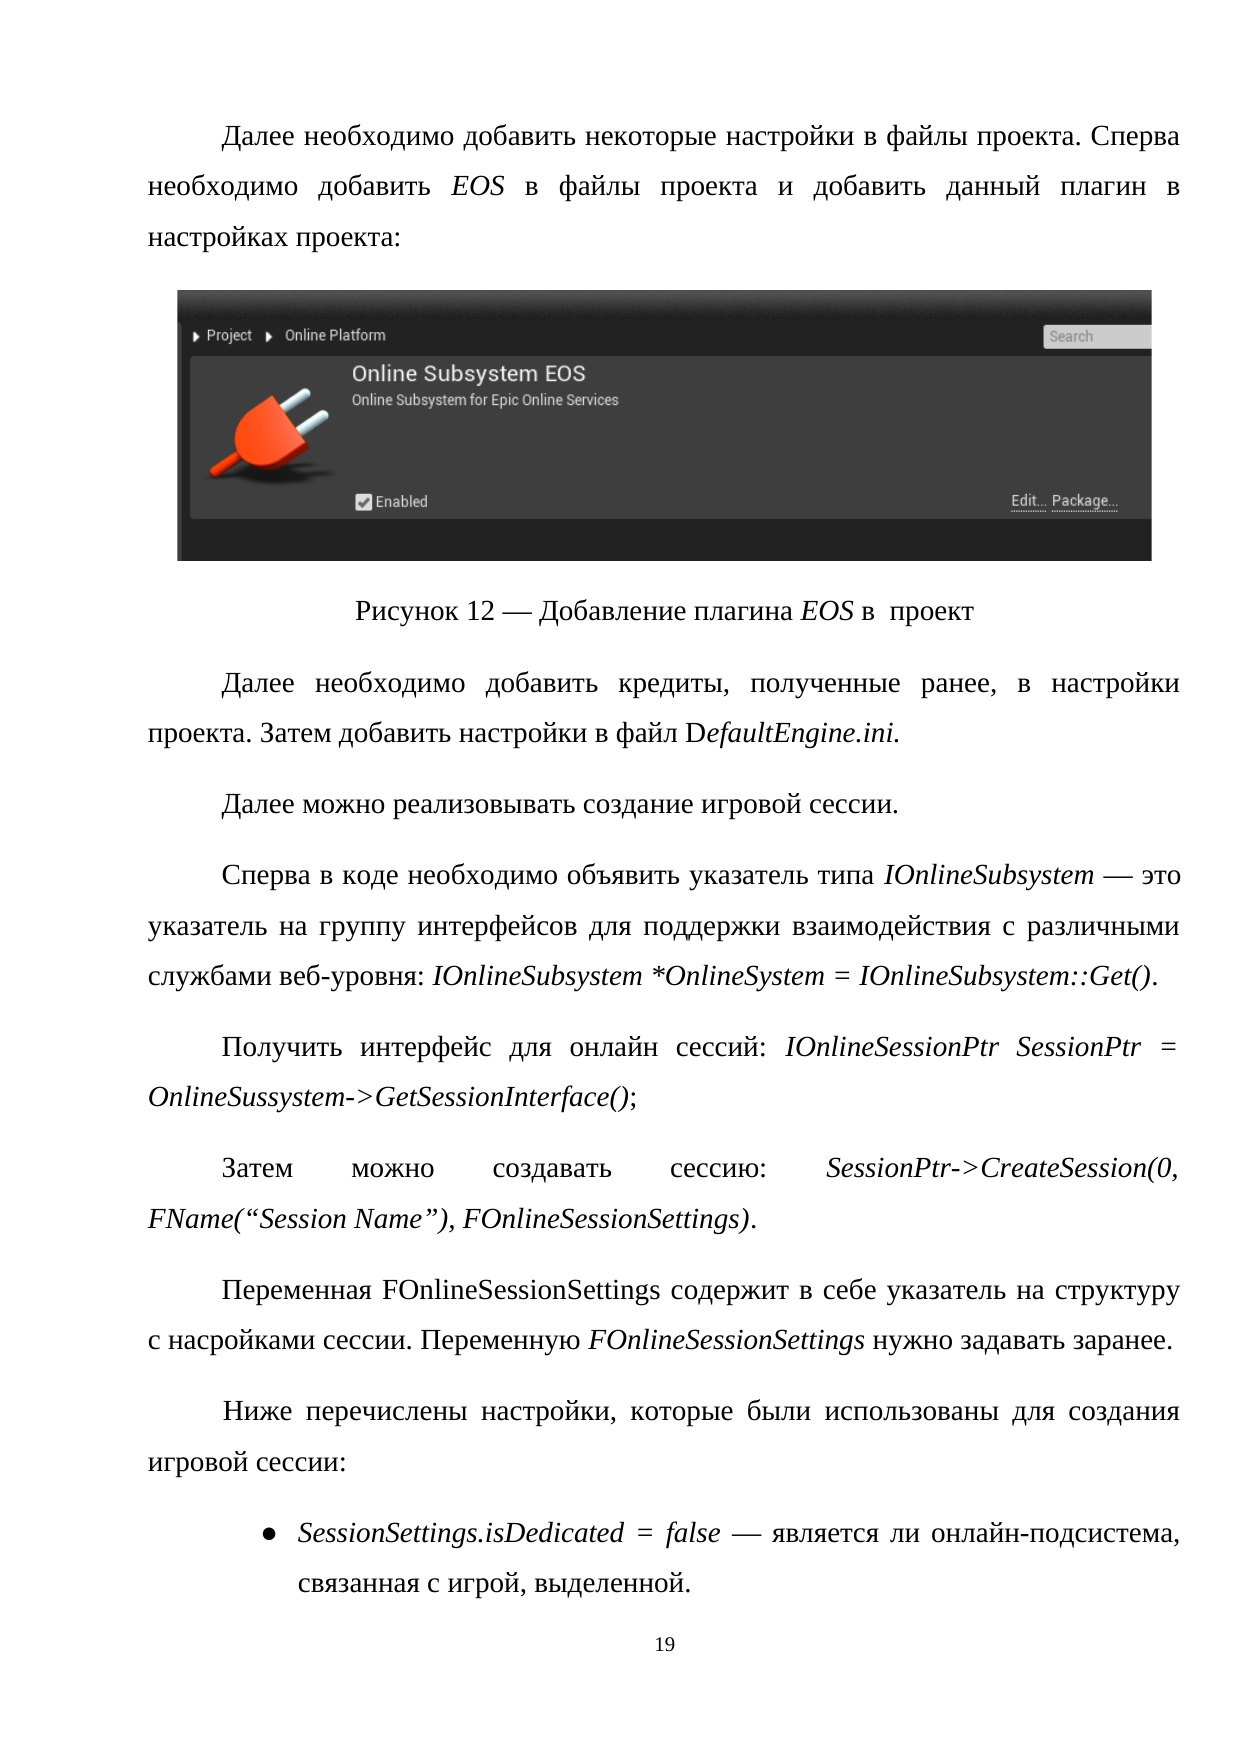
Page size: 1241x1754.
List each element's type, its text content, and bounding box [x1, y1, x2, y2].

text Затем можно создавать сессию: SessionPtr->CreateSession(0, FName(“Session Name”), FOnlineSessionSettings). [148, 1151, 1181, 1234]
picture [177, 290, 1152, 561]
text Рисунок 12 — Добавление плагина EOS в проект [148, 593, 1181, 627]
text Далее необходимо добавить кредиты, полученные ранее, в настройки проекта. Затем добавить настройки в файл DefaultEngine.ini. [148, 665, 1181, 748]
text Далее можно реализовывать создание игровой сессии. [148, 786, 1181, 820]
text Сперва в коде необходимо объявить указатель типа IOnlineSubsystem — это указатель на группу интерфейсов для поддержки взаимодействия с различными службами веб-уровня: IOnlineSubsystem *OnlineSystem = IOnlineSubsystem::Get(). [148, 857, 1181, 991]
text Получить интерфейс для онлайн сессий: IOnlineSessionPtr SessionPtr = OnlineSussystem->GetSessionInterface(); [148, 1029, 1181, 1113]
text Ниже перечислены настройки, которые были использованы для создания игровой сессии: [148, 1393, 1181, 1477]
text Далее необходимо добавить некоторые настройки в файлы проекта. Сперва необходимо добавить EOS в файлы проекта и добавить данный плагин в настройках проекта: [148, 118, 1181, 252]
list SessionSettings.isDedicated = false — является ли онлайн-подсистема, связанная с игрой, выделенной. [260, 1515, 1181, 1599]
text Переменная FOnlineSessionSettings содержит в себе указатель на структуру с насройками сессии. Переменную FOnlineSessionSettings нужно задавать заранее. [148, 1272, 1181, 1356]
